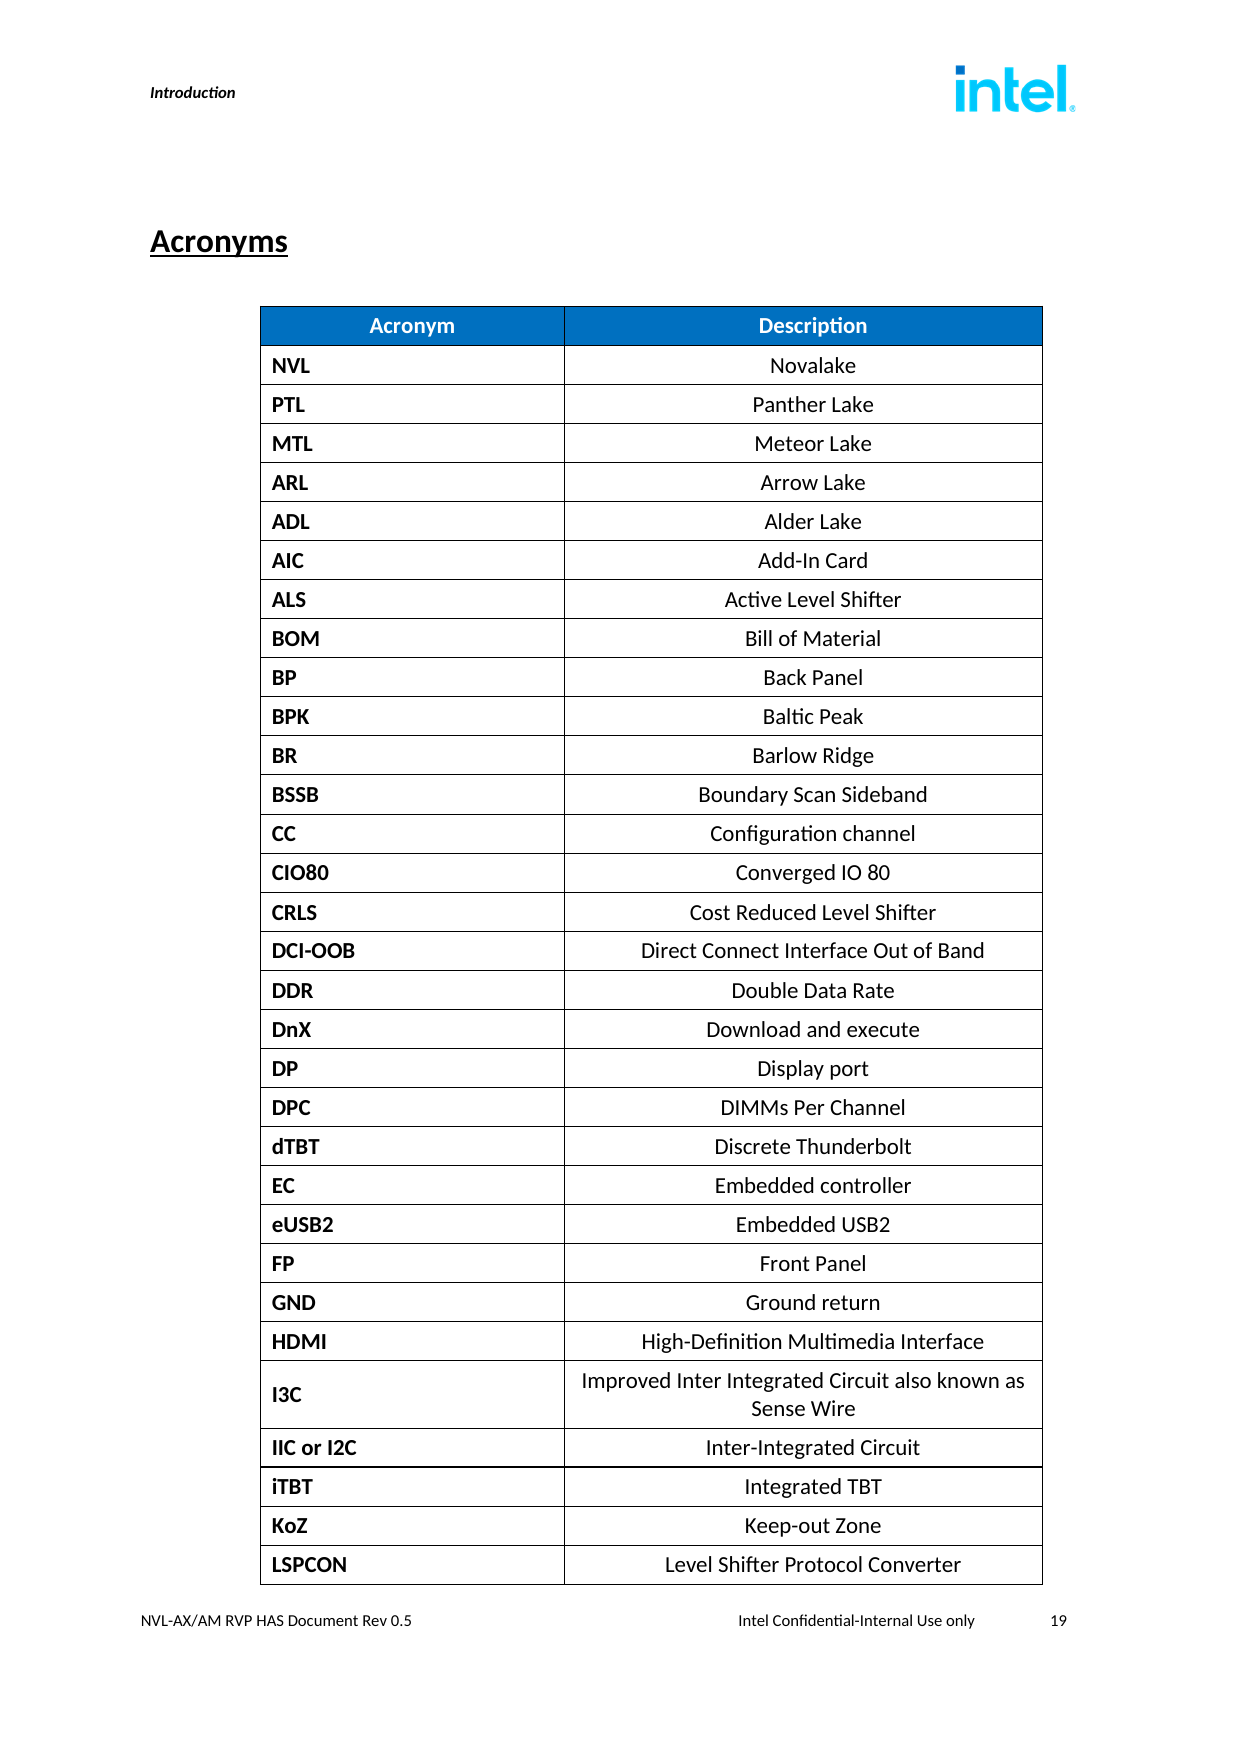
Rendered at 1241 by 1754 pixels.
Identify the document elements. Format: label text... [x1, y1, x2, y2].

table_cell Arrow Lake [565, 463, 1042, 501]
table_cell BSSB [261, 775, 564, 813]
table_cell Converged IO 80 [565, 854, 1042, 892]
table_cell Embedded controller [565, 1166, 1042, 1204]
table_cell Add-In Card [565, 541, 1042, 579]
table_cell LSPCON [261, 1546, 564, 1584]
table_cell NVL [261, 346, 564, 384]
table_cell Display port [565, 1049, 1042, 1087]
table_cell Alder Lake [565, 502, 1042, 540]
table_cell Baltic Peak [565, 697, 1042, 735]
table_cell Barlow Ridge [565, 736, 1042, 774]
table_cell Panther Lake [565, 385, 1042, 423]
table_cell DP [261, 1049, 564, 1087]
table_cell Novalake [565, 346, 1042, 384]
table_cell ALS [261, 580, 564, 618]
table_cell Level Shifter Protocol Converter [565, 1546, 1042, 1584]
table_cell ARL [261, 463, 564, 501]
table_cell CRLS [261, 893, 564, 931]
table_cell GND [261, 1283, 564, 1321]
table_cell Front Panel [565, 1244, 1042, 1282]
table_cell Keep-out Zone [565, 1507, 1042, 1544]
table_cell DPC [261, 1088, 564, 1126]
table_cell FP [261, 1244, 564, 1282]
table_cell dTBT [261, 1127, 564, 1165]
table_cell Direct Connect Interface Out of Band [565, 932, 1042, 970]
table_cell Ground return [565, 1283, 1042, 1321]
picture [955, 62, 1076, 114]
table_cell EC [261, 1166, 564, 1204]
table_cell Cost Reduced Level Shifter [565, 893, 1042, 931]
table_cell Back Panel [565, 658, 1042, 696]
table_cell MTL [261, 424, 564, 462]
table_cell BOM [261, 619, 564, 657]
table_cell Active Level Shifter [565, 580, 1042, 618]
table_cell PTL [261, 385, 564, 423]
table_cell Meteor Lake [565, 424, 1042, 462]
table_cell High-Definition Multimedia Interface [565, 1322, 1042, 1360]
table_header Acronym [261, 307, 564, 345]
table_cell Double Data Rate [565, 971, 1042, 1009]
table_cell CIO80 [261, 854, 564, 892]
table_cell CC [261, 815, 564, 852]
table_cell Improved Inter Integrated Circuit also known as Sense Wire [565, 1361, 1042, 1427]
text Acronyms [150, 220, 1153, 261]
table_cell AIC [261, 541, 564, 579]
table_cell IIC or I2C [261, 1429, 564, 1466]
table_cell Boundary Scan Sideband [565, 775, 1042, 813]
table_cell BPK [261, 697, 564, 735]
table_cell Download and execute [565, 1010, 1042, 1048]
table_cell DIMMs Per Channel [565, 1088, 1042, 1126]
table_cell HDMI [261, 1322, 564, 1360]
table_cell eUSB2 [261, 1205, 564, 1243]
table_cell Integrated TBT [565, 1468, 1042, 1506]
table_cell BP [261, 658, 564, 696]
table_cell KoZ [261, 1507, 564, 1544]
table_cell Embedded USB2 [565, 1205, 1042, 1243]
table_cell iTBT [261, 1468, 564, 1506]
table_cell DDR [261, 971, 564, 1009]
table_cell Inter-Integrated Circuit [565, 1429, 1042, 1466]
table_cell DCI-OOB [261, 932, 564, 970]
table_cell ADL [261, 502, 564, 540]
table_cell BR [261, 736, 564, 774]
table_cell DnX [261, 1010, 564, 1048]
table_header Description [565, 307, 1042, 345]
table_cell Configuration channel [565, 815, 1042, 852]
table_cell Discrete Thunderbolt [565, 1127, 1042, 1165]
table_cell I3C [261, 1361, 564, 1427]
table_cell Bill of Material [565, 619, 1042, 657]
